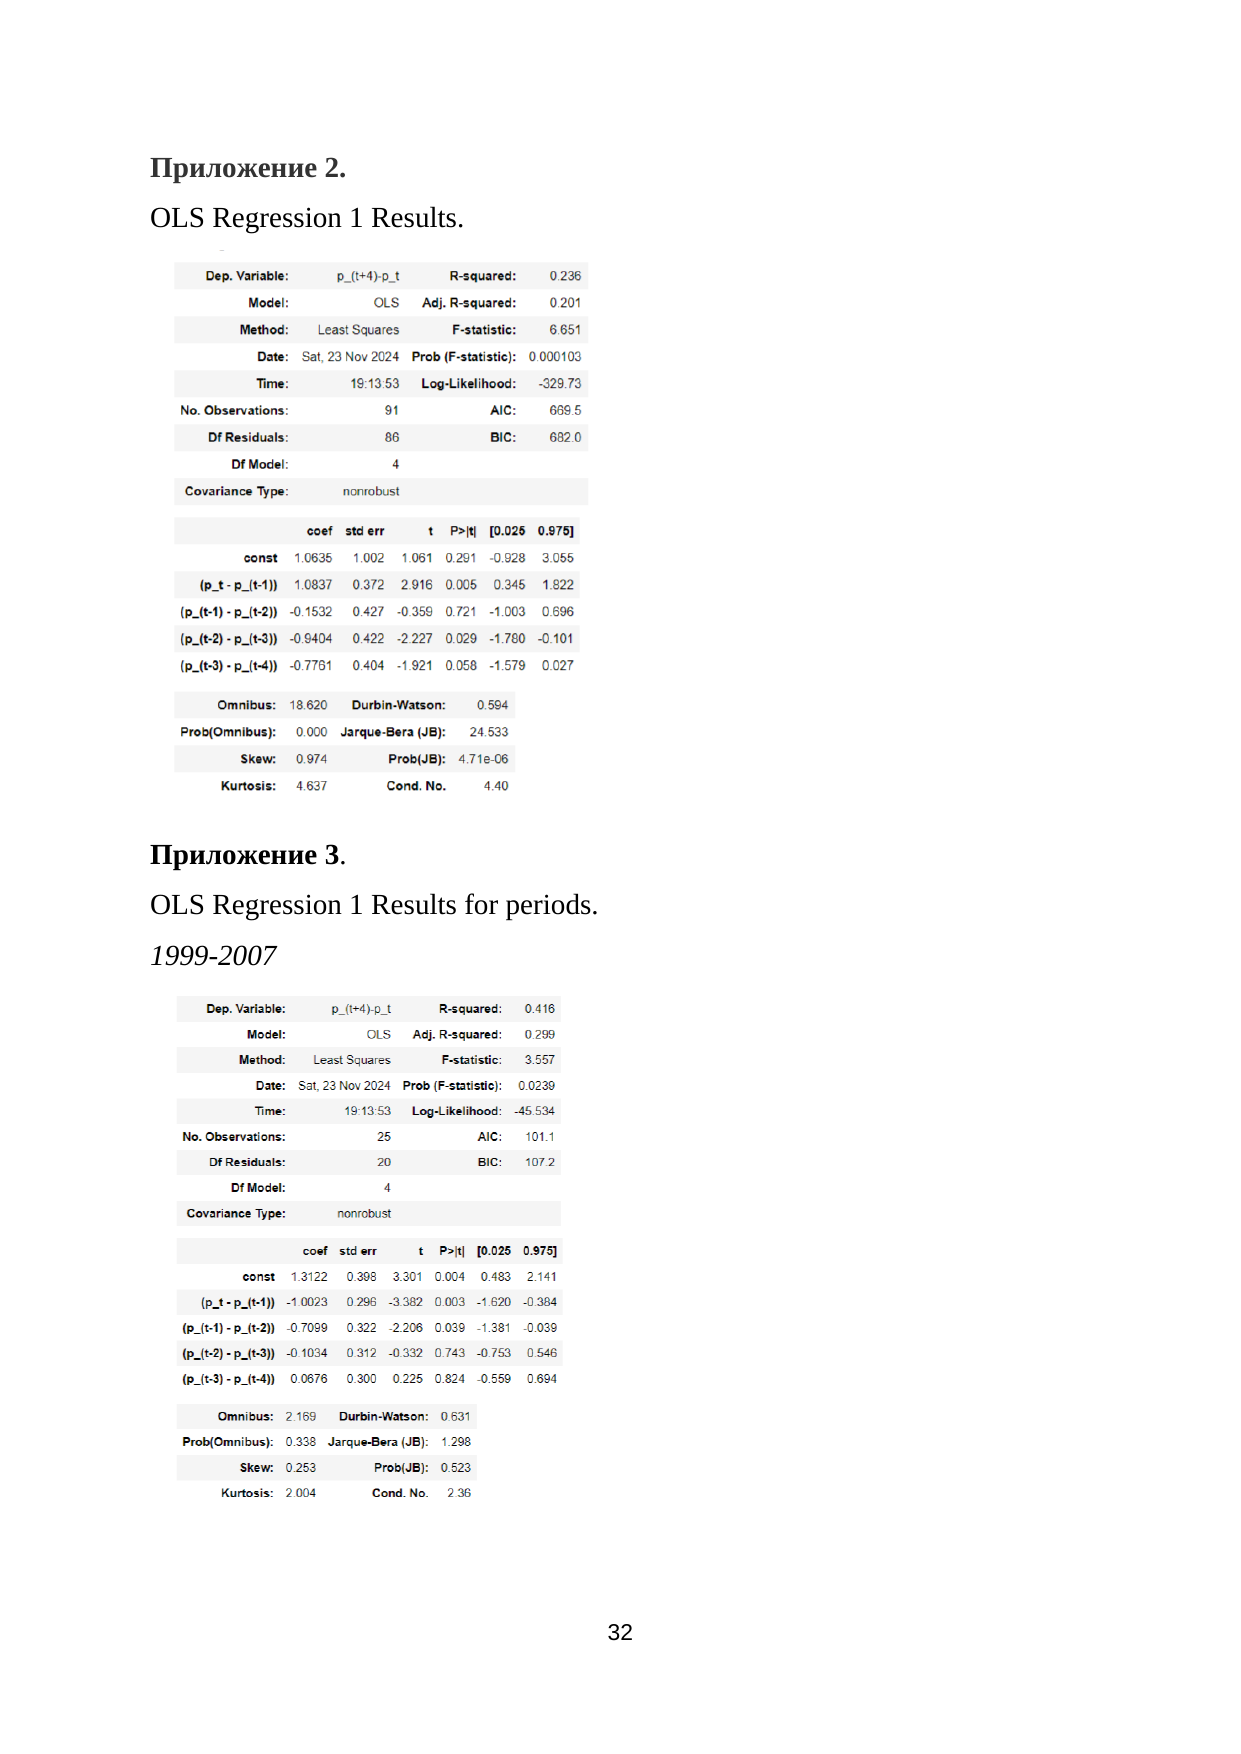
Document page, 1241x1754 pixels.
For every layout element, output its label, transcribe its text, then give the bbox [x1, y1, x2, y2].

text OLS Regression 1 Results for periods. [150, 887, 1090, 921]
picture [150, 987, 581, 1516]
picture [150, 250, 617, 819]
text Приложение 2. [150, 150, 1090, 183]
text 1999-2007 [150, 938, 1090, 971]
text Приложение 3. [150, 837, 1090, 871]
text OLS Regression 1 Results. [150, 200, 1090, 234]
